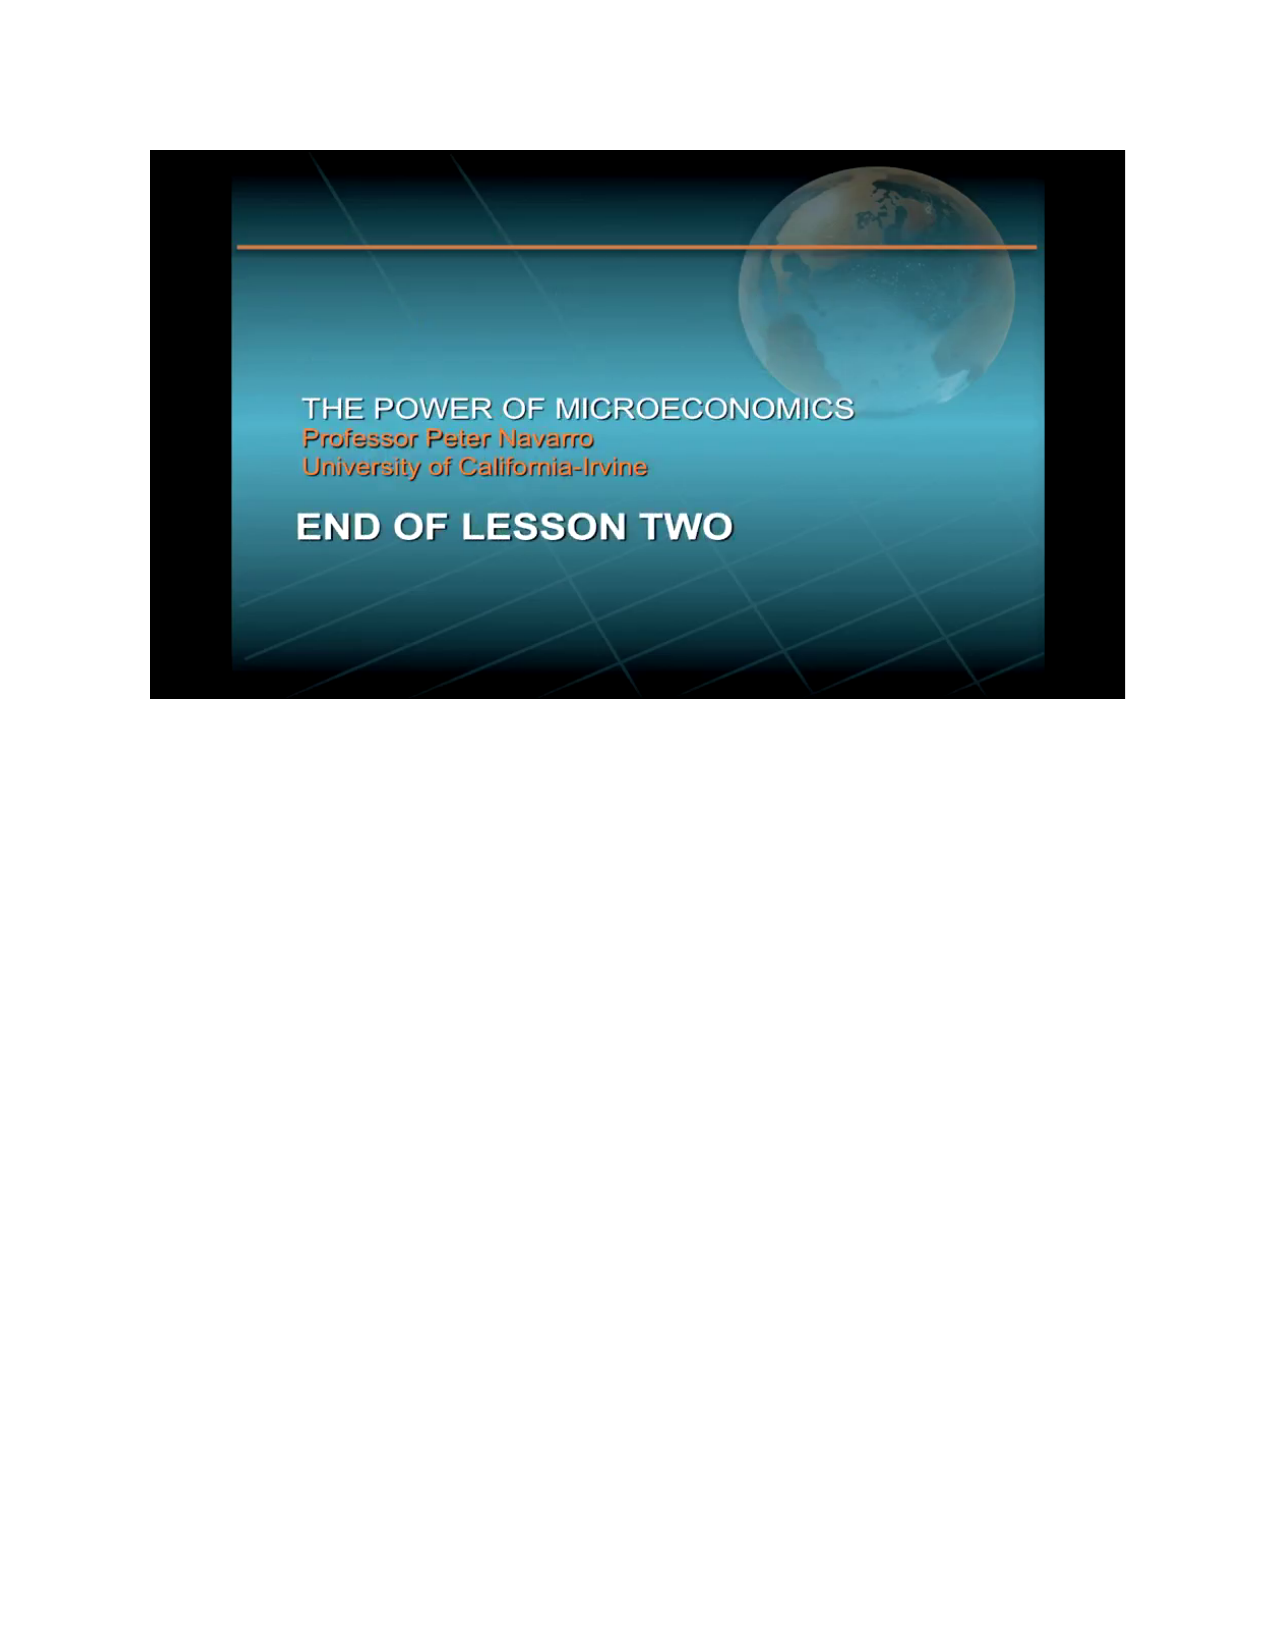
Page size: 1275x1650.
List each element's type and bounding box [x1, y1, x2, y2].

picture [150, 150, 1125, 699]
